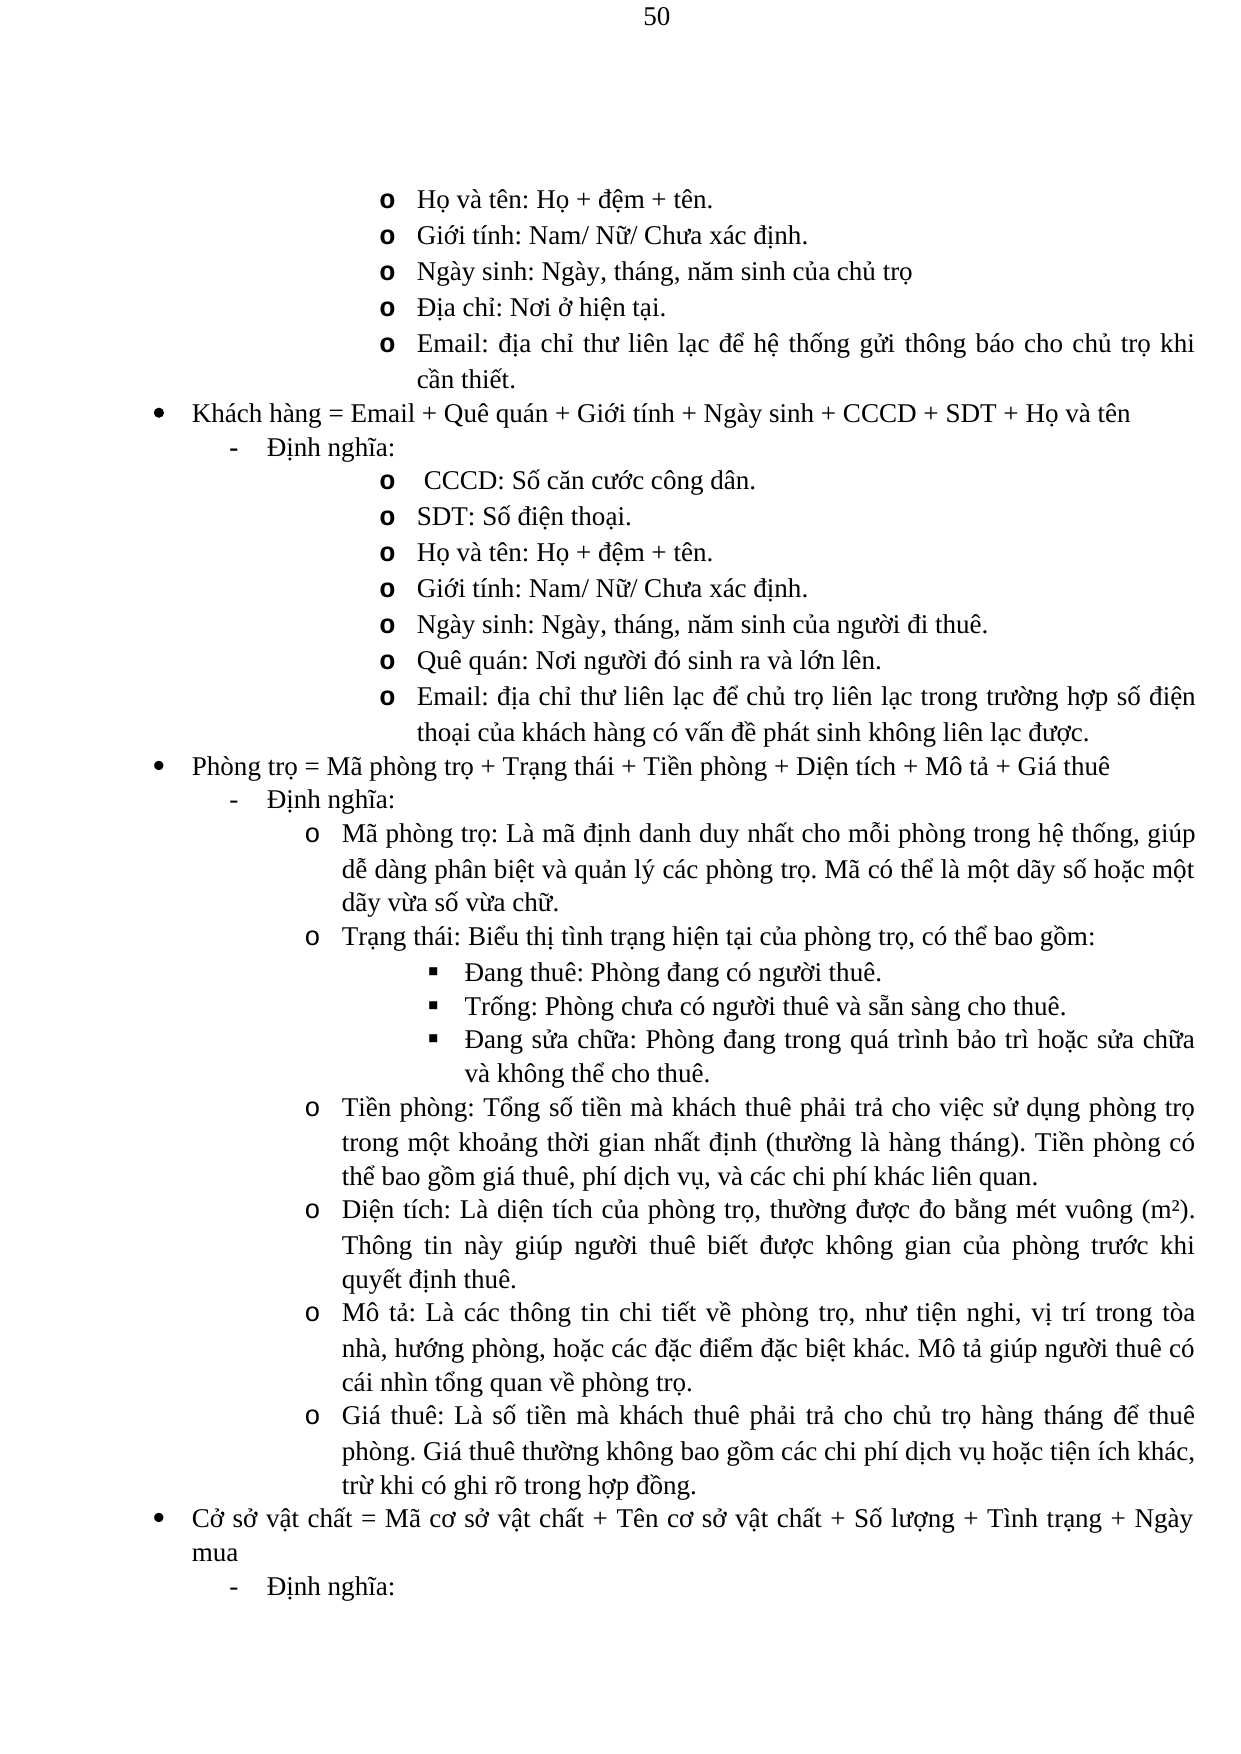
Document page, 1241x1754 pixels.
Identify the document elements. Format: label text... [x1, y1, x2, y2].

list Định nghĩa: [229, 431, 1196, 462]
list Trống: Phòng chưa có người thuê và sẵn sàng cho thuê. [427, 990, 1196, 1021]
list Tiền phòng: Tổng số tiền mà khách thuê phải trả cho việc sử dụng phòng trọ trong một khoảng thời gian nhất định (thường là hàng tháng). Tiền phòng có thể bao gồm giá thuê, phí dịch vụ, và các chi phí khác liên quan. [304, 1091, 1196, 1191]
list Đang thuê: Phòng đang có người thuê. [427, 956, 1196, 987]
list Giá thuê: Là số tiền mà khách thuê phải trả cho chủ trọ hàng tháng để thuê phòng. Giá thuê thường không bao gồm các chi phí dịch vụ hoặc tiện ích khác, trừ khi có ghi rõ trong hợp đồng. [304, 1399, 1196, 1500]
list Định nghĩa: [229, 783, 1196, 815]
list Đang sửa chữa: Phòng đang trong quá trình bảo trì hoặc sửa chữa và không thể cho thuê. [427, 1023, 1196, 1088]
list Trạng thái: Biểu thị tình trạng hiện tại của phòng trọ, có thể bao gồm: [304, 920, 1196, 953]
list Định nghĩa: [229, 1569, 1196, 1601]
list Diện tích: Là diện tích của phòng trọ, thường được đo bằng mét vuông (m²). Thông tin này giúp người thuê biết được không gian của phòng trước khi quyết định thuê. [304, 1194, 1196, 1294]
list SDT: Số điện thoại. [379, 500, 1196, 534]
list Địa chỉ: Nơi ở hiện tại. [379, 291, 1196, 325]
list Email: địa chỉ thư liên lạc để chủ trọ liên lạc trong trường hợp số điện thoại của khách hàng có vấn đề phát sinh không liên lạc được. [379, 680, 1196, 747]
list Họ và tên: Họ + đệm + tên. [379, 183, 1196, 217]
list Quê quán: Nơi người đó sinh ra và lớn lên. [379, 644, 1196, 678]
list Khách hàng = Email + Quê quán + Giới tính + Ngày sinh + CCCD + SDT + Họ và tên [154, 397, 1196, 428]
list CCCD: Số căn cước công dân. [379, 464, 1196, 498]
list Giới tính: Nam/ Nữ/ Chưa xác định. [379, 219, 1196, 253]
list Họ và tên: Họ + đệm + tên. [379, 536, 1196, 570]
list Email: địa chỉ thư liên lạc để hệ thống gửi thông báo cho chủ trọ khi cần thiết. [379, 327, 1196, 394]
list Ngày sinh: Ngày, tháng, năm sinh của chủ trọ [379, 255, 1196, 289]
list Mã phòng trọ: Là mã định danh duy nhất cho mỗi phòng trong hệ thống, giúp dễ dàng phân biệt và quản lý các phòng trọ. Mã có thể là một dãy số hoặc một dãy vừa số vừa chữ. [304, 817, 1196, 918]
list Cở sở vật chất = Mã cơ sở vật chất + Tên cơ sở vật chất + Số lượng + Tình trạng + Ngày mua [154, 1502, 1196, 1567]
list Phòng trọ = Mã phòng trọ + Trạng thái + Tiền phòng + Diện tích + Mô tả + Giá thuê [154, 750, 1196, 781]
list Ngày sinh: Ngày, tháng, năm sinh của người đi thuê. [379, 608, 1196, 642]
list Mô tả: Là các thông tin chi tiết về phòng trọ, như tiện nghi, vị trí trong tòa nhà, hướng phòng, hoặc các đặc điểm đặc biệt khác. Mô tả giúp người thuê có cái nhìn tổng quan về phòng trọ. [304, 1297, 1196, 1397]
list Giới tính: Nam/ Nữ/ Chưa xác định. [379, 572, 1196, 606]
